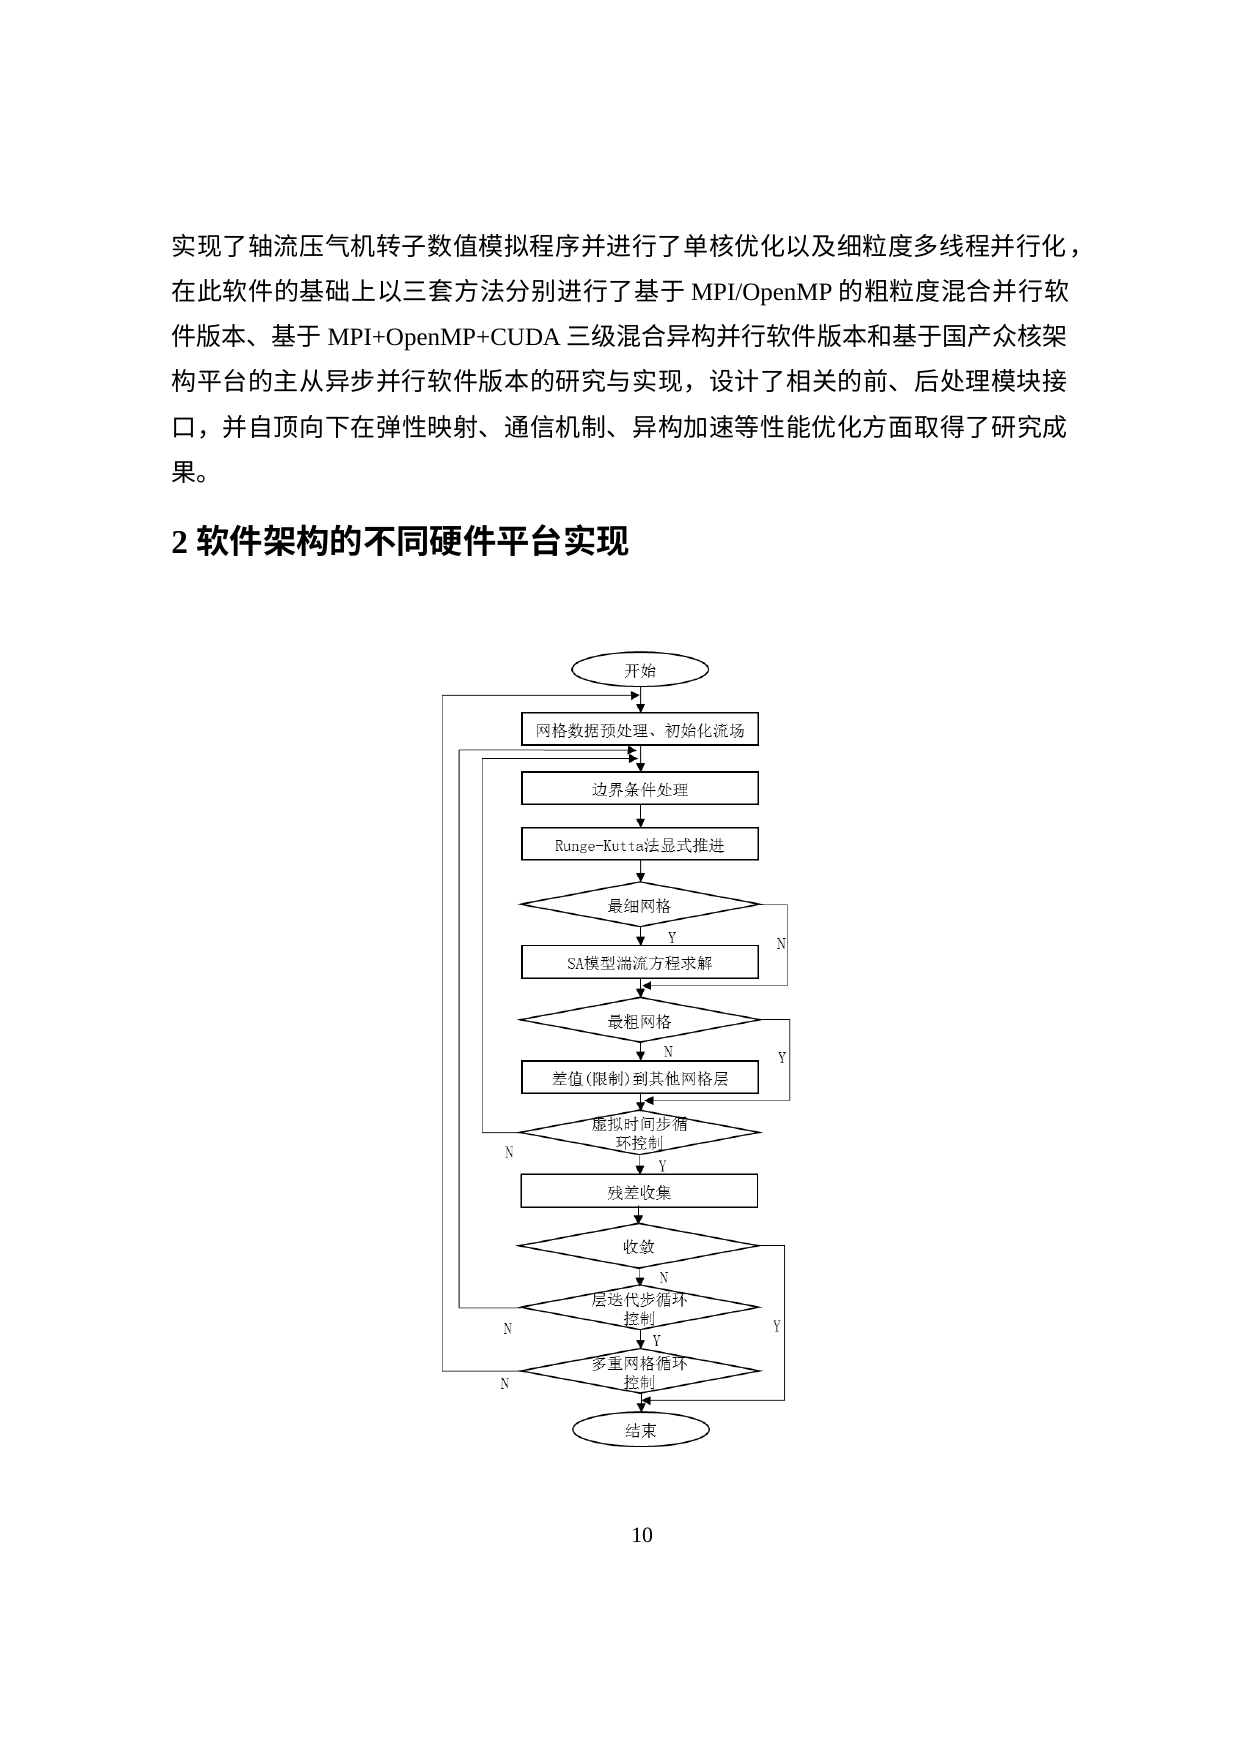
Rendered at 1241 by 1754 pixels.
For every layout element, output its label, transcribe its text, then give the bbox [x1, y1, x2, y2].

picture [442, 651, 799, 1449]
subtitle 2 软件架构的不同硬件平台实现 [171, 493, 1069, 584]
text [171, 221, 1069, 493]
